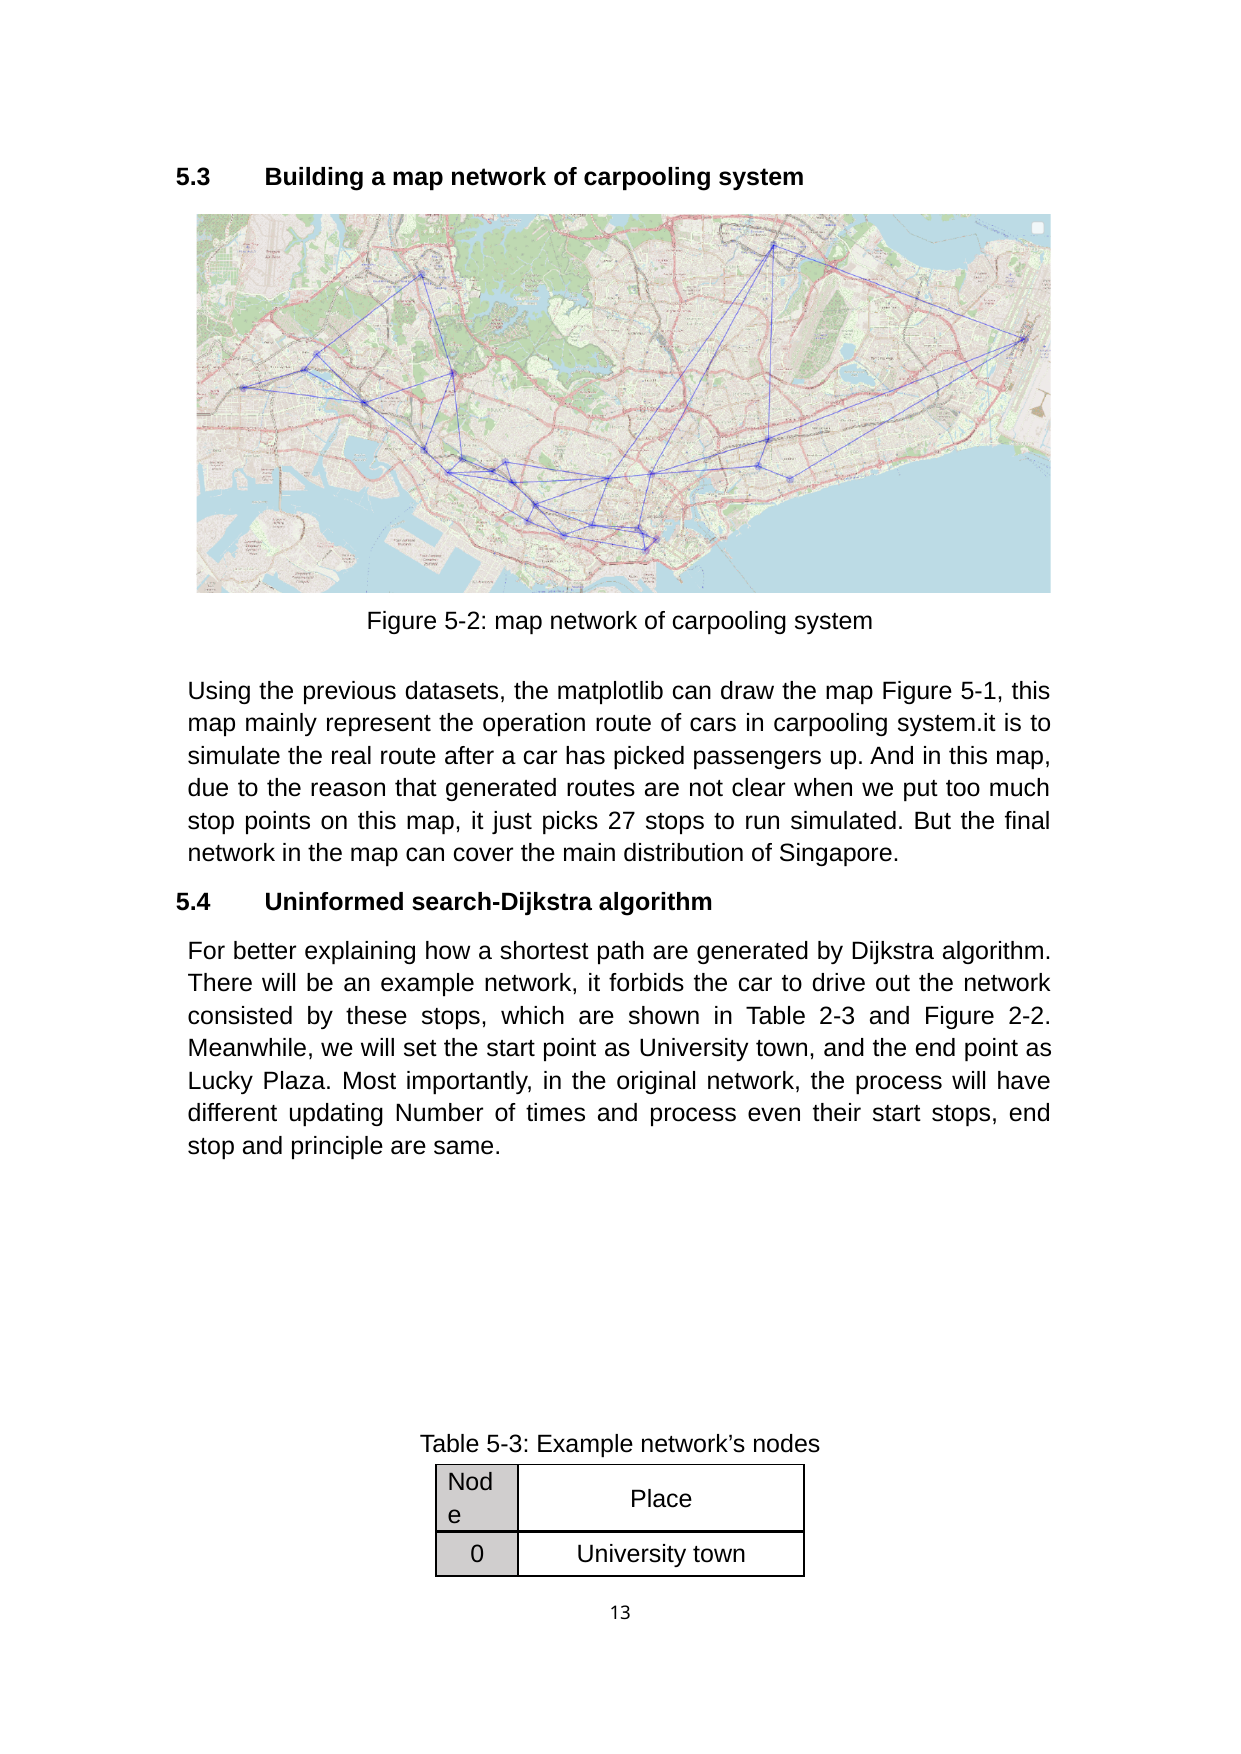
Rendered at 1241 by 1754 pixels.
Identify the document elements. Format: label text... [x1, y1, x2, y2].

text Table 5-3: Example network’s nodes [187, 1427, 1053, 1459]
picture [196, 214, 1051, 593]
text Using the previous datasets, the matplotlib can draw the map Figure 5-1, this map mainly represent the operation route of cars in carpooling system.it is to simulate the real route after a car has picked passengers up. And in this map, due to the reason that generated routes are not clear when we put too much stop points on this map, it just picks 27 stops to run simulated. But the final network in the map can cover the main distribution of Singapore. [187, 674, 1053, 869]
text For better explaining how a shortest path are generated by Dijkstra algorithm. There will be an example network, it forbids the car to drive out the network consisted by these stops, which are shown in Table 2-3 and Figure 2-2. Meanwhile, we will set the start point as University town, and the end point as Lucky Plaza. Most importantly, in the original network, the process will have different updating Number of times and process even their start stops, end stop and principle are same. [187, 934, 1053, 1161]
table_cell University town [519, 1533, 803, 1575]
table_cell 0 [437, 1533, 517, 1575]
list Building a map network of carpooling system [176, 160, 1053, 192]
table_header Place [519, 1465, 803, 1530]
list Uninformed search-Dijkstra algorithm [176, 885, 1053, 918]
table_header Node [437, 1465, 517, 1530]
text Figure 5-2: map network of carpooling system [187, 604, 1053, 636]
